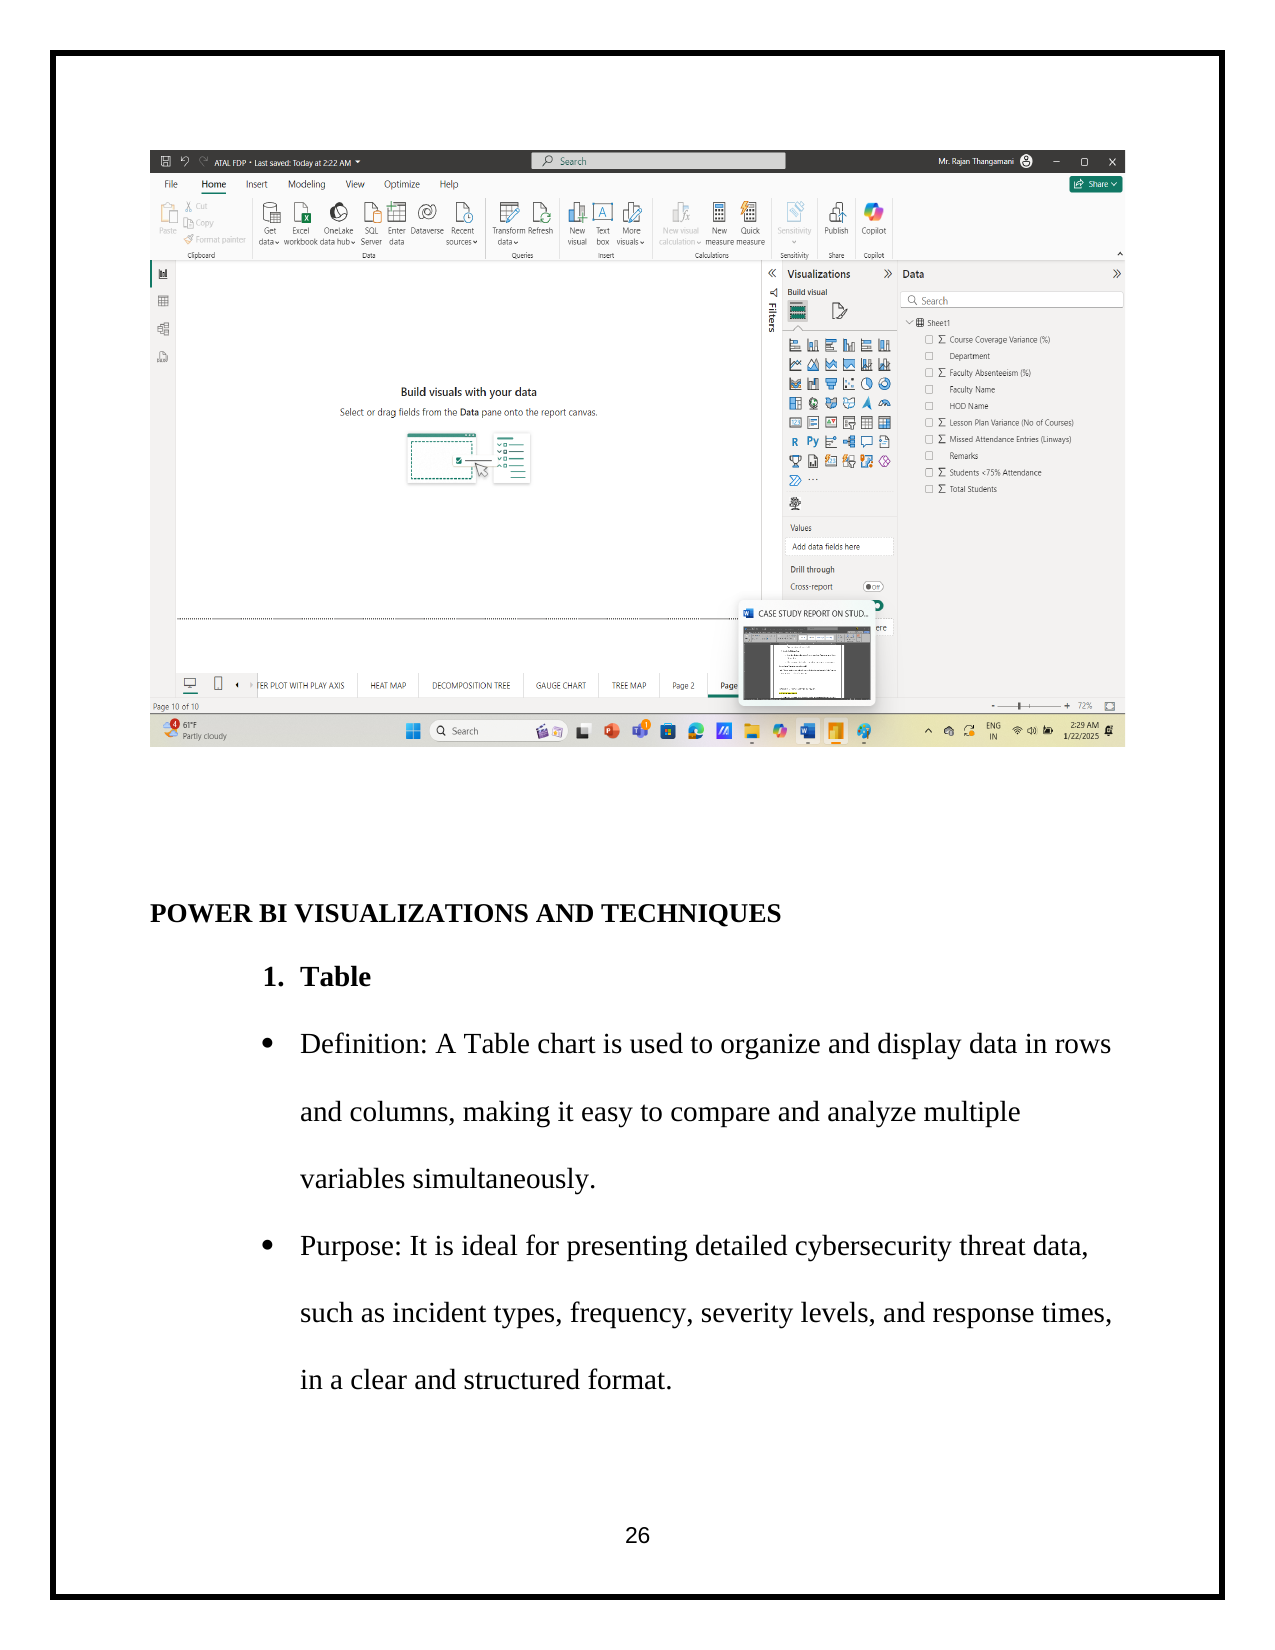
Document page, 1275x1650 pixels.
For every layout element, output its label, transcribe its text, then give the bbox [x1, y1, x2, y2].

picture [150, 150, 1125, 747]
list Definition: A Table chart is used to organize and display data in rows and columns, making it easy to compare and analyze multiple variables simultaneously. [262, 1027, 1125, 1194]
list Table [262, 959, 1125, 993]
list Purpose: It is ideal for presenting detailed cybersecurity threat data, such as incident types, frequency, severity levels, and response times, in a clear and structured format. [262, 1228, 1125, 1396]
text POWER BI VISUALIZATIONS AND TECHNIQUES [150, 897, 1125, 928]
